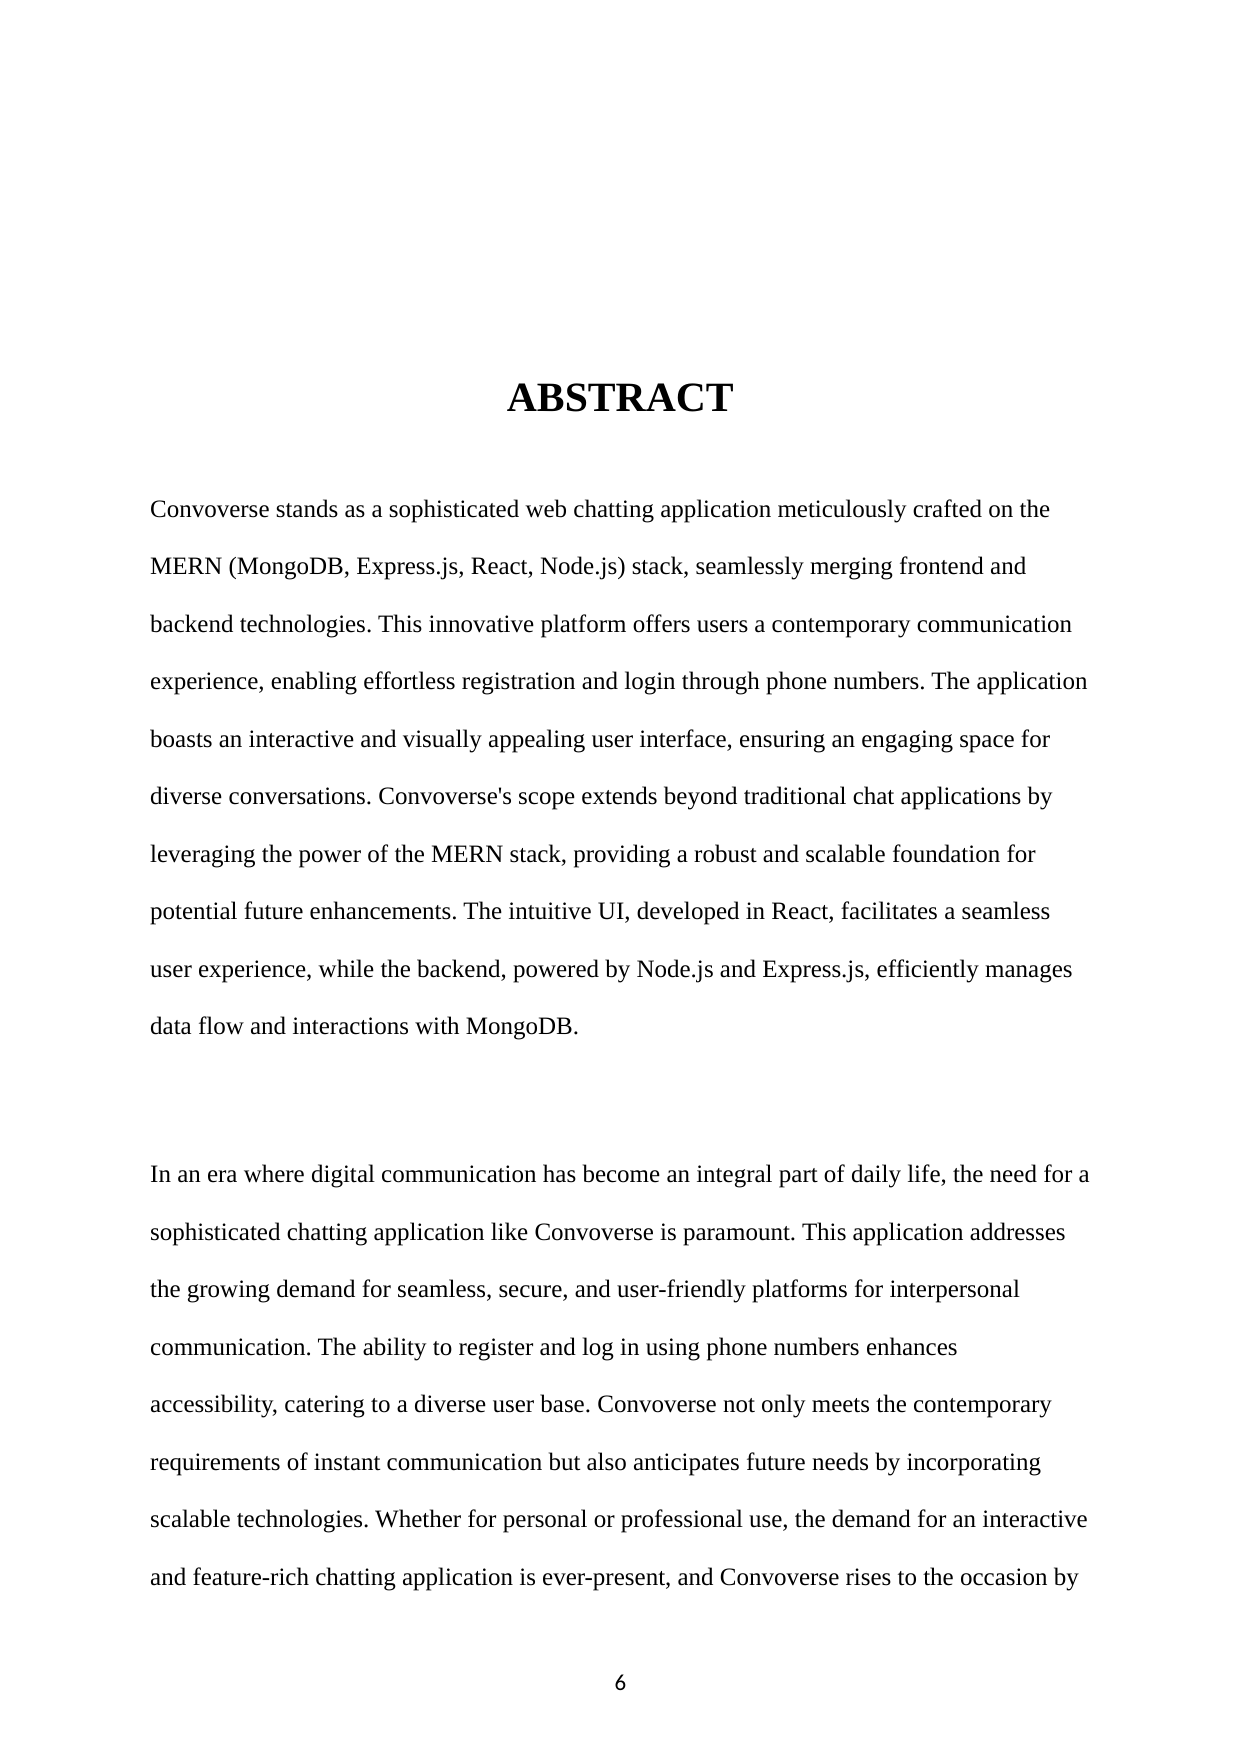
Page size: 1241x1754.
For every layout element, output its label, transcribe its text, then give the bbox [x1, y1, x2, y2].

text ABSTRACT [150, 372, 1090, 420]
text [150, 1159, 1090, 1591]
text Convoverse stands as a sophisticated web chatting application meticulously crafted on the MERN (MongoDB, Express.js, React, Node.js) stack, seamlessly merging frontend and backend technologies. This innovative platform offers users a contemporary communication experience, enabling effortless registration and login through phone numbers. The application boasts an interactive and visually appealing user interface, ensuring an engaging space for diverse conversations. Convoverse's scope extends beyond traditional chat applications by leveraging the power of the MERN stack, providing a robust and scalable foundation for potential future enhancements. The intuitive UI, developed in React, facilitates a seamless user experience, while the backend, powered by Node.js and Express.js, efficiently manages data flow and interactions with MongoDB. [150, 494, 1090, 1040]
